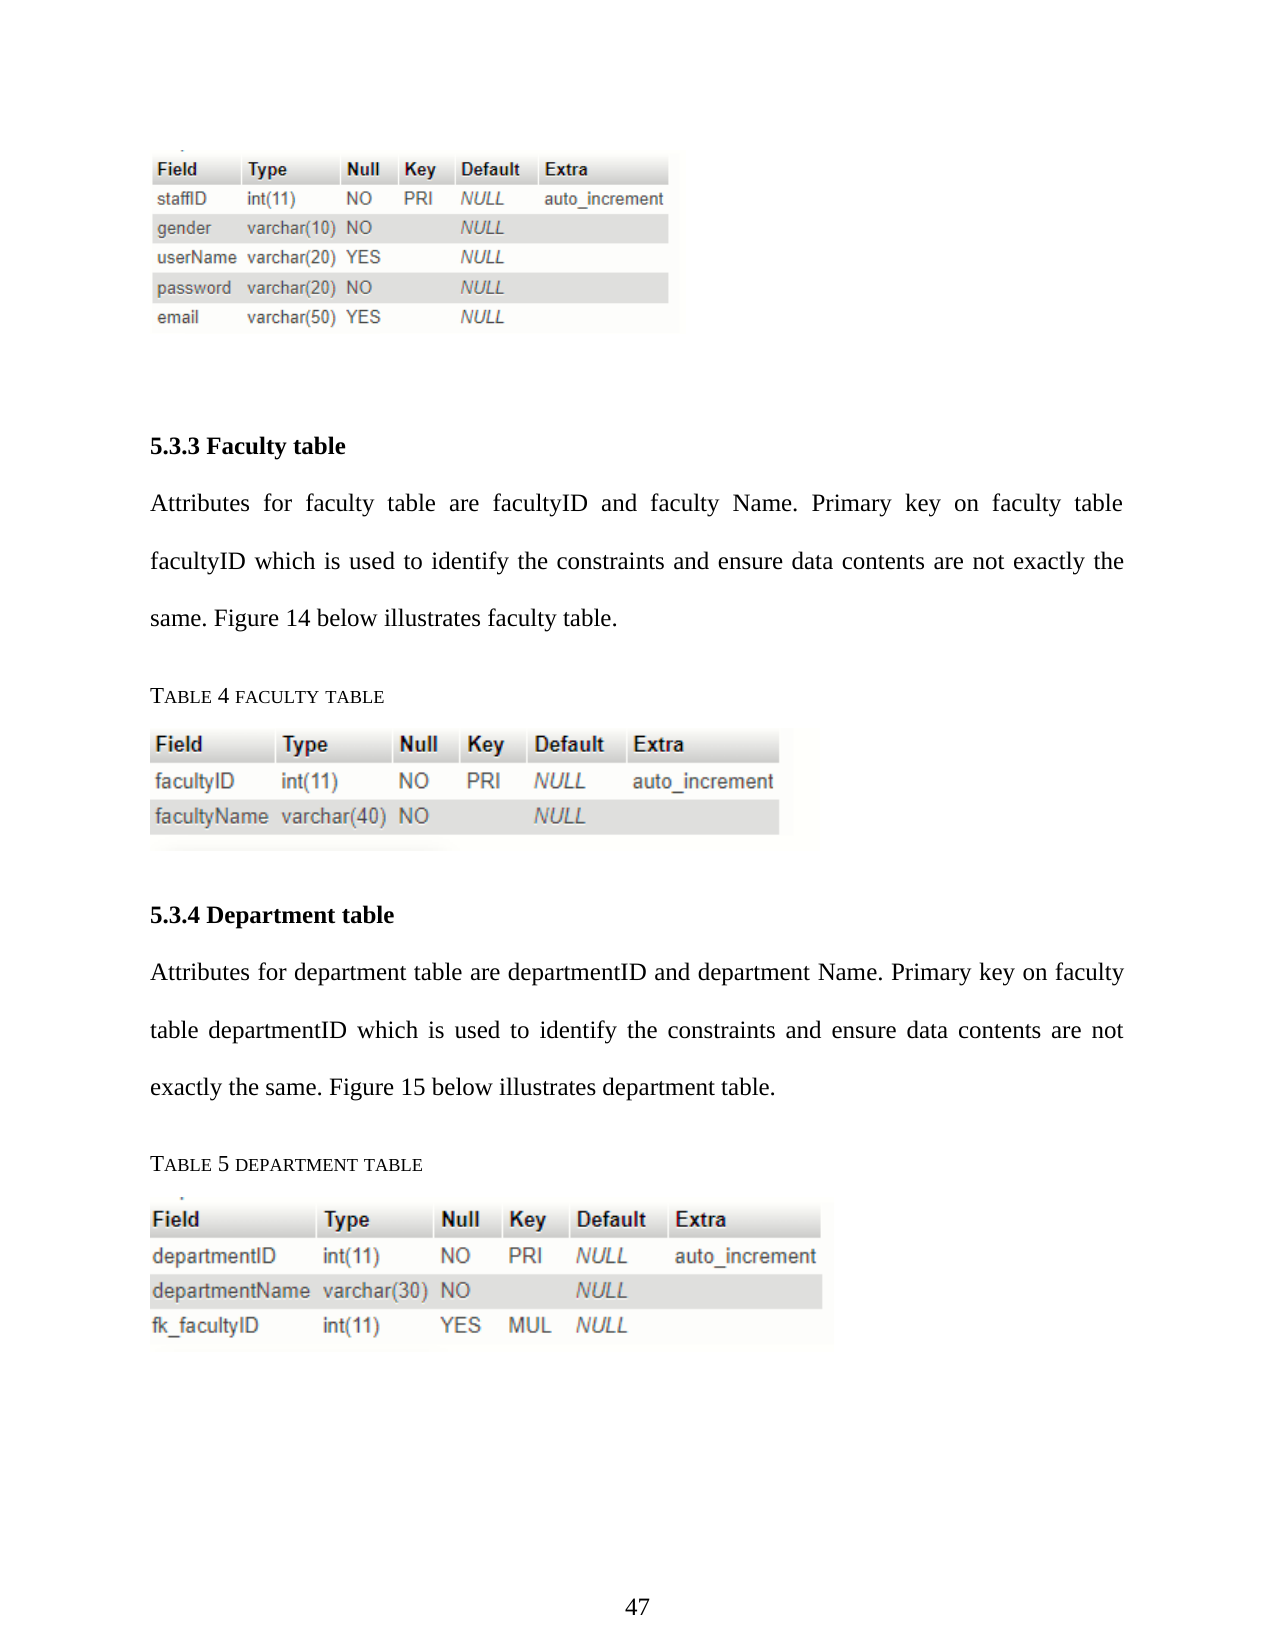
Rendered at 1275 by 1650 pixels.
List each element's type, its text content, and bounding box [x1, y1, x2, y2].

picture [150, 1197, 835, 1352]
subtitle 5.3.3 Faculty table [150, 431, 1125, 459]
subtitle 5.3.4 Department table [150, 900, 1125, 928]
picture [150, 150, 687, 334]
picture [150, 728, 820, 851]
text Attributes for faculty table are facultyID and faculty Name. Primary key on faculty table facultyID which is used to identify the constraints and ensure data contents are not exactly the same. Figure 14 below illustrates faculty table. [150, 488, 1125, 632]
text Attributes for department table are departmentID and department Name. Primary key on faculty table departmentID which is used to identify the constraints and ensure data contents are not exactly the same. Figure 15 below illustrates department table. [150, 957, 1125, 1101]
